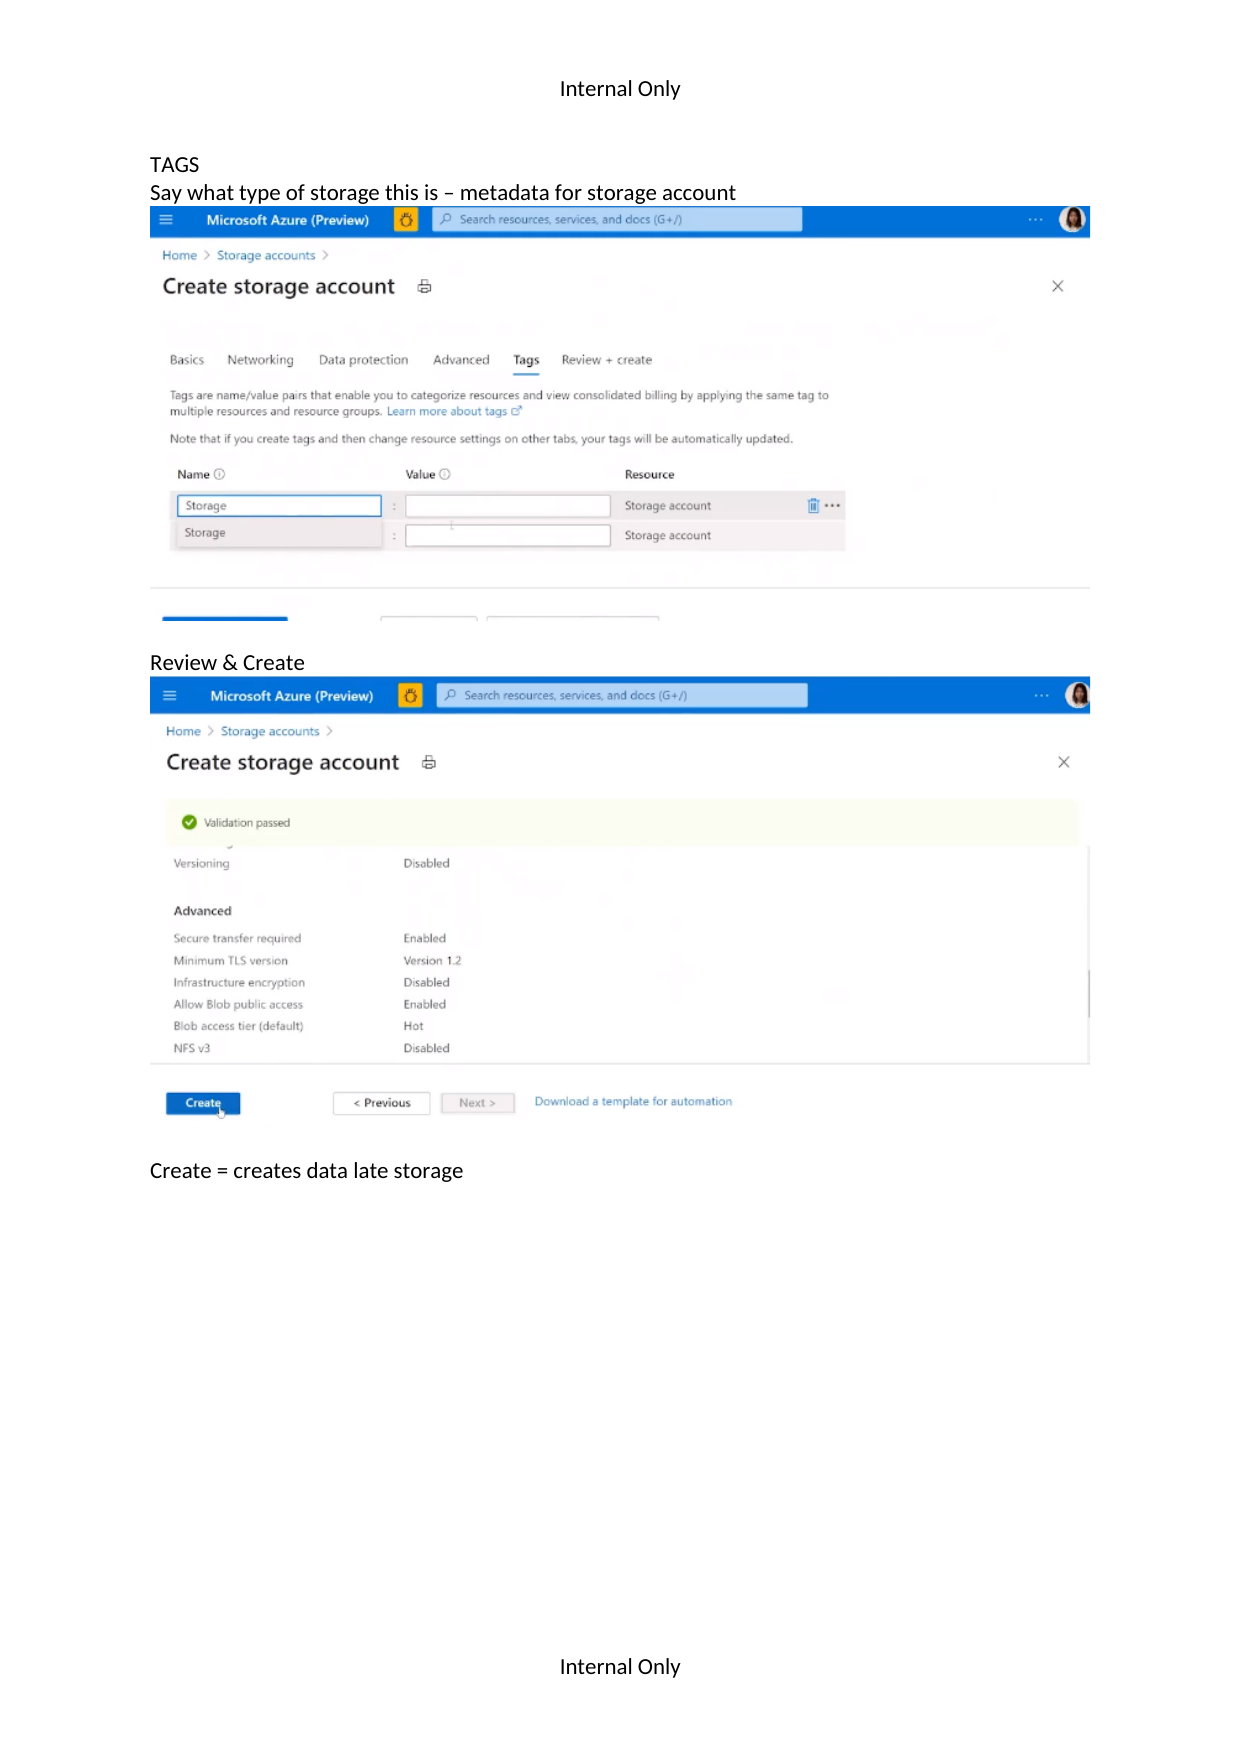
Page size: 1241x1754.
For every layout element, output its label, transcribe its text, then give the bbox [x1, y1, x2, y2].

picture [150, 676, 1091, 1129]
picture [150, 206, 1091, 621]
text TAGS [150, 150, 1090, 178]
text Say what type of storage this is – metadata for storage account [150, 178, 1090, 206]
text Review & Create [150, 648, 1090, 676]
text Create = creates data late storage [150, 1156, 1090, 1184]
